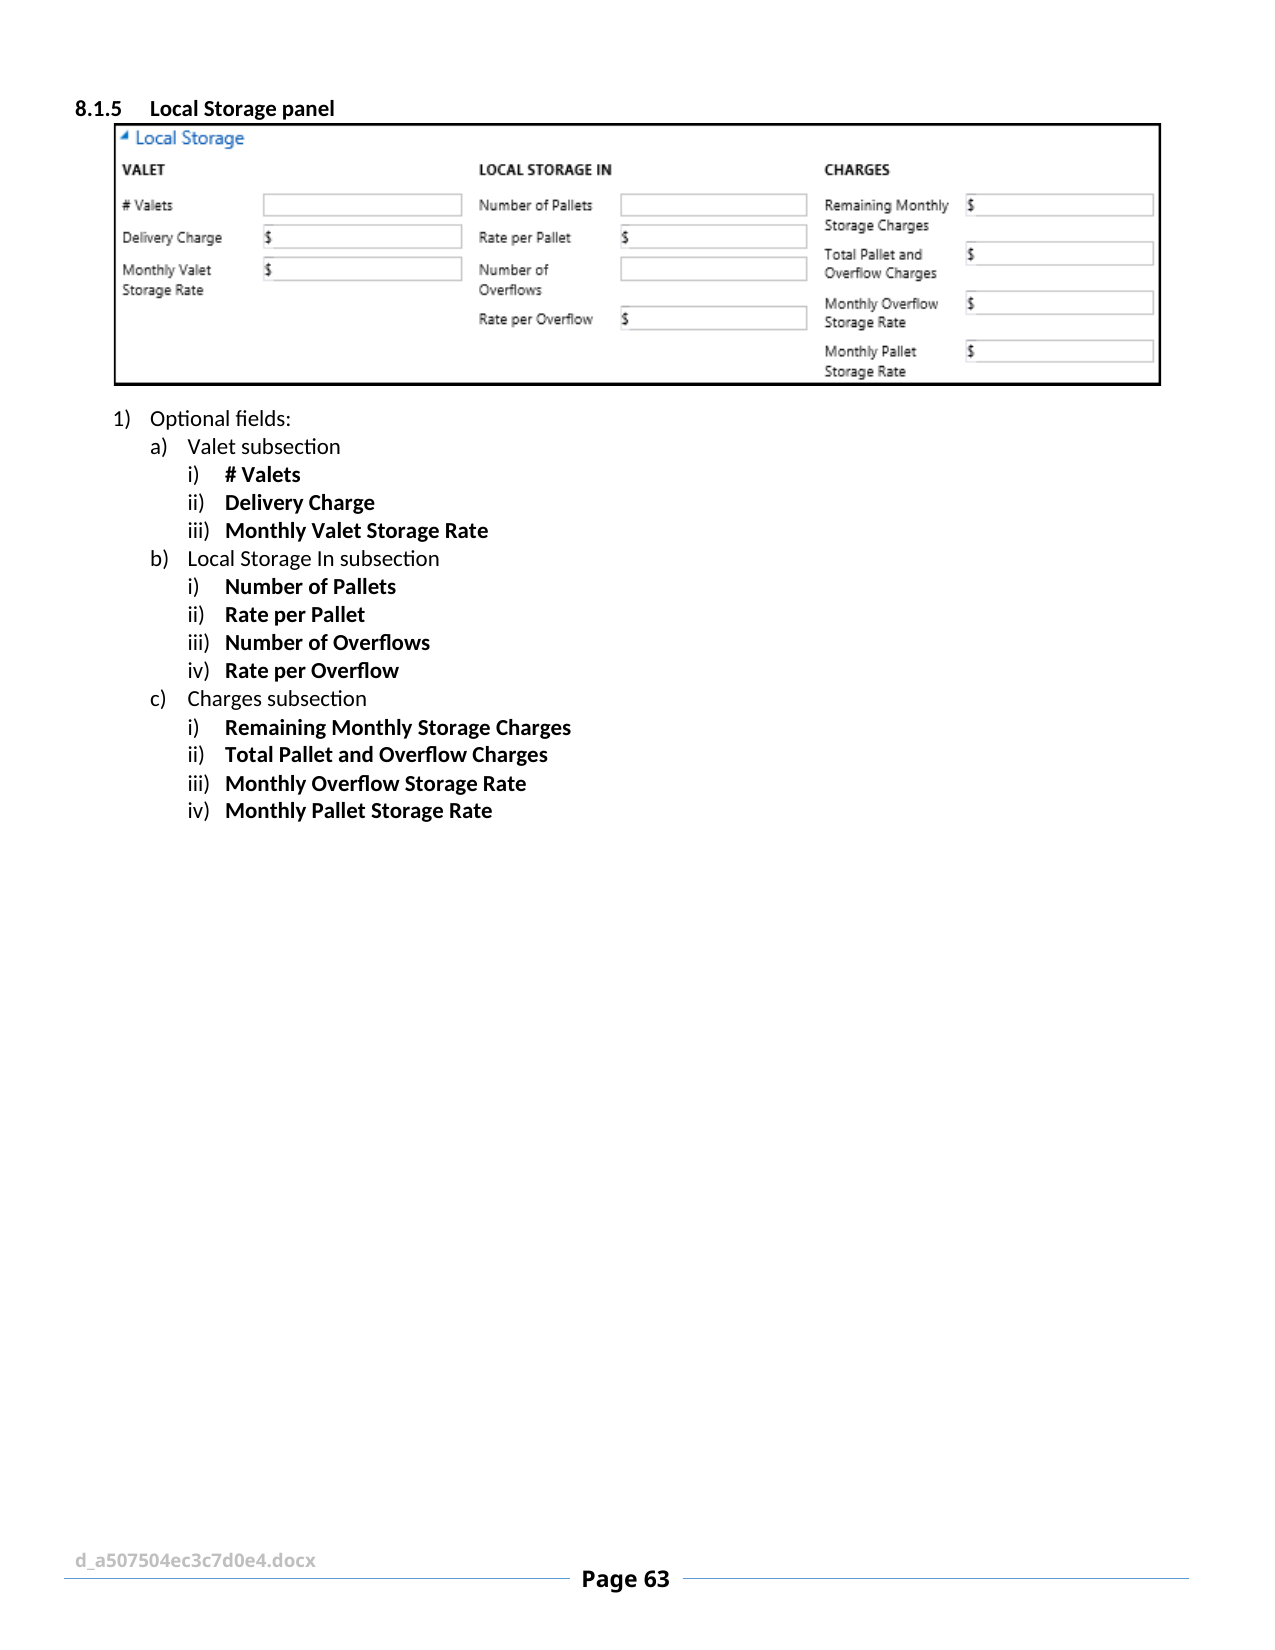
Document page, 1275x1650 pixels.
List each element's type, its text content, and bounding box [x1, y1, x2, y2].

list Monthly Valet Storage Rate [187, 516, 1200, 544]
list Valet subsection [150, 432, 1200, 460]
list Remaining Monthly Storage Charges [187, 713, 1200, 741]
list Delivery Charge [187, 488, 1200, 516]
list Total Pallet and Overflow Charges [187, 741, 1200, 769]
picture [113, 123, 1162, 386]
list Local Storage In subsection [150, 544, 1200, 572]
list Rate per Overflow [187, 657, 1200, 684]
list Number of Overflows [187, 628, 1200, 657]
list Charges subsection [150, 684, 1200, 713]
subtitle Local Storage panel [75, 94, 1200, 122]
list Monthly Overflow Storage Rate [187, 769, 1200, 797]
list Monthly Pallet Storage Rate [187, 797, 1200, 825]
list Optional fields: [112, 404, 1200, 432]
list Number of Pallets [187, 572, 1200, 601]
list # Valets [187, 460, 1200, 488]
list Rate per Pallet [187, 601, 1200, 628]
